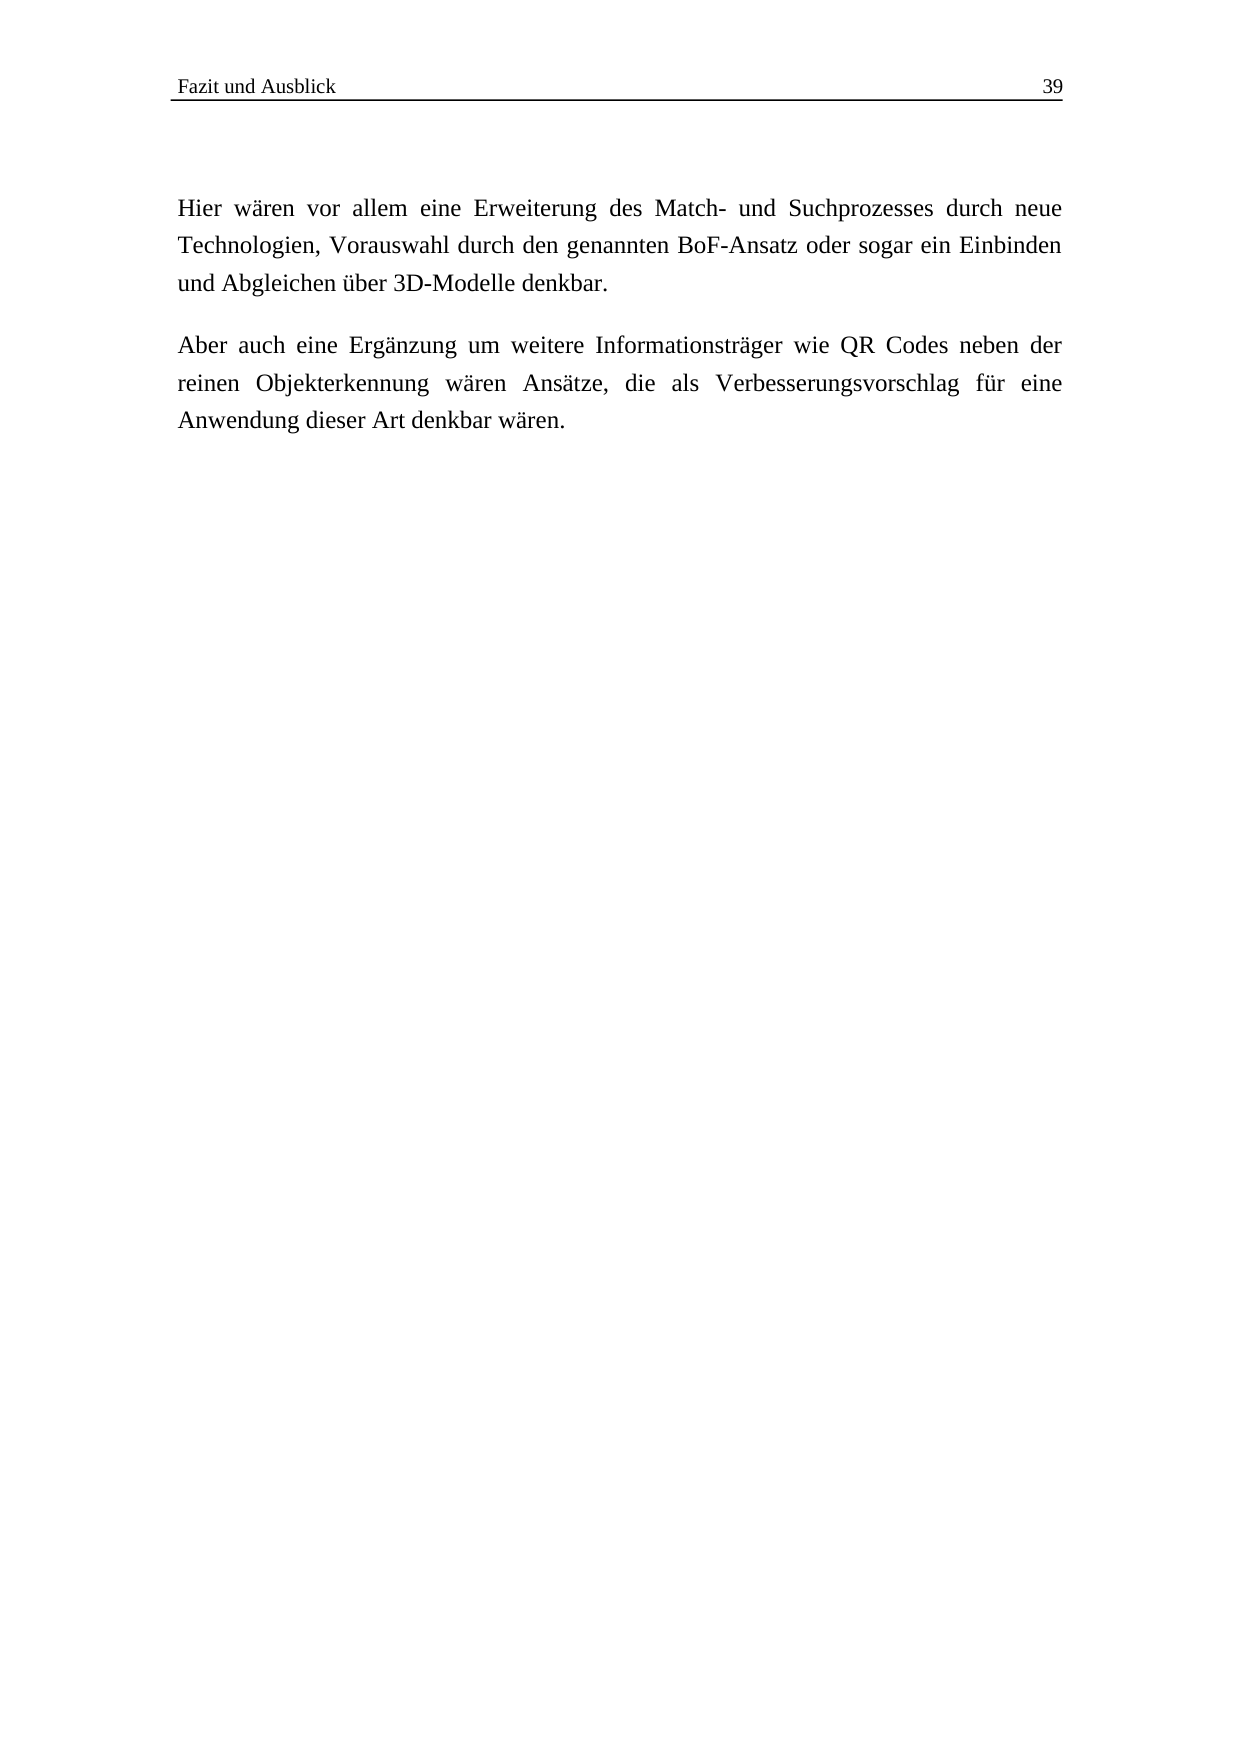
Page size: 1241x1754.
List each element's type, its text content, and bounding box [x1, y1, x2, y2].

text Hier wären vor allem eine Erweiterung des Match- und Suchprozesses durch neue Technologien, Vorauswahl durch den genannten BoF-Ansatz oder sogar ein Einbinden und Abgleichen über 3D-Modelle denkbar. [177, 184, 1063, 297]
text Aber auch eine Ergänzung um weitere Informationsträger wie QR Codes neben der reinen Objekterkennung wären Ansätze, die als Verbesserungsvorschlag für eine Anwendung dieser Art denkbar wären. [177, 322, 1063, 434]
